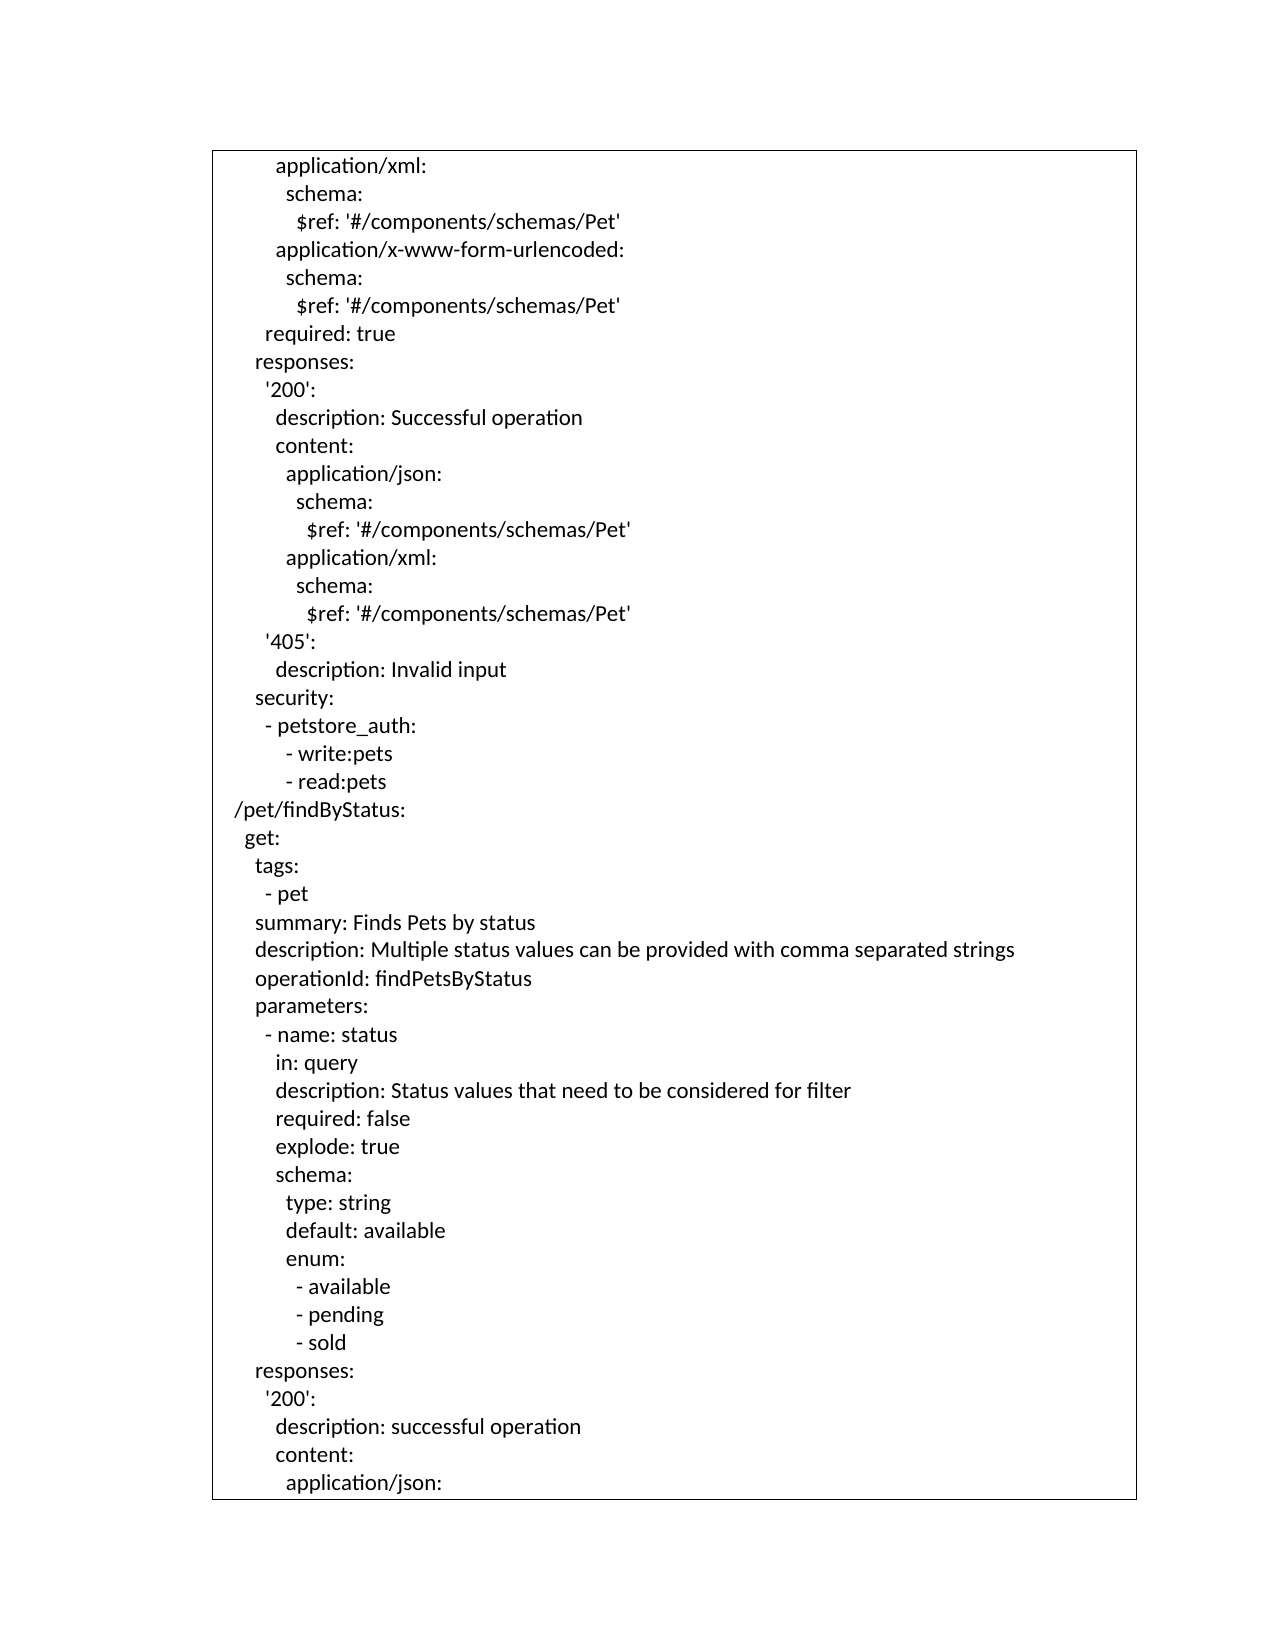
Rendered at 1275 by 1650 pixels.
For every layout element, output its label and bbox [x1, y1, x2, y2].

table_header [213, 151, 1136, 1499]
